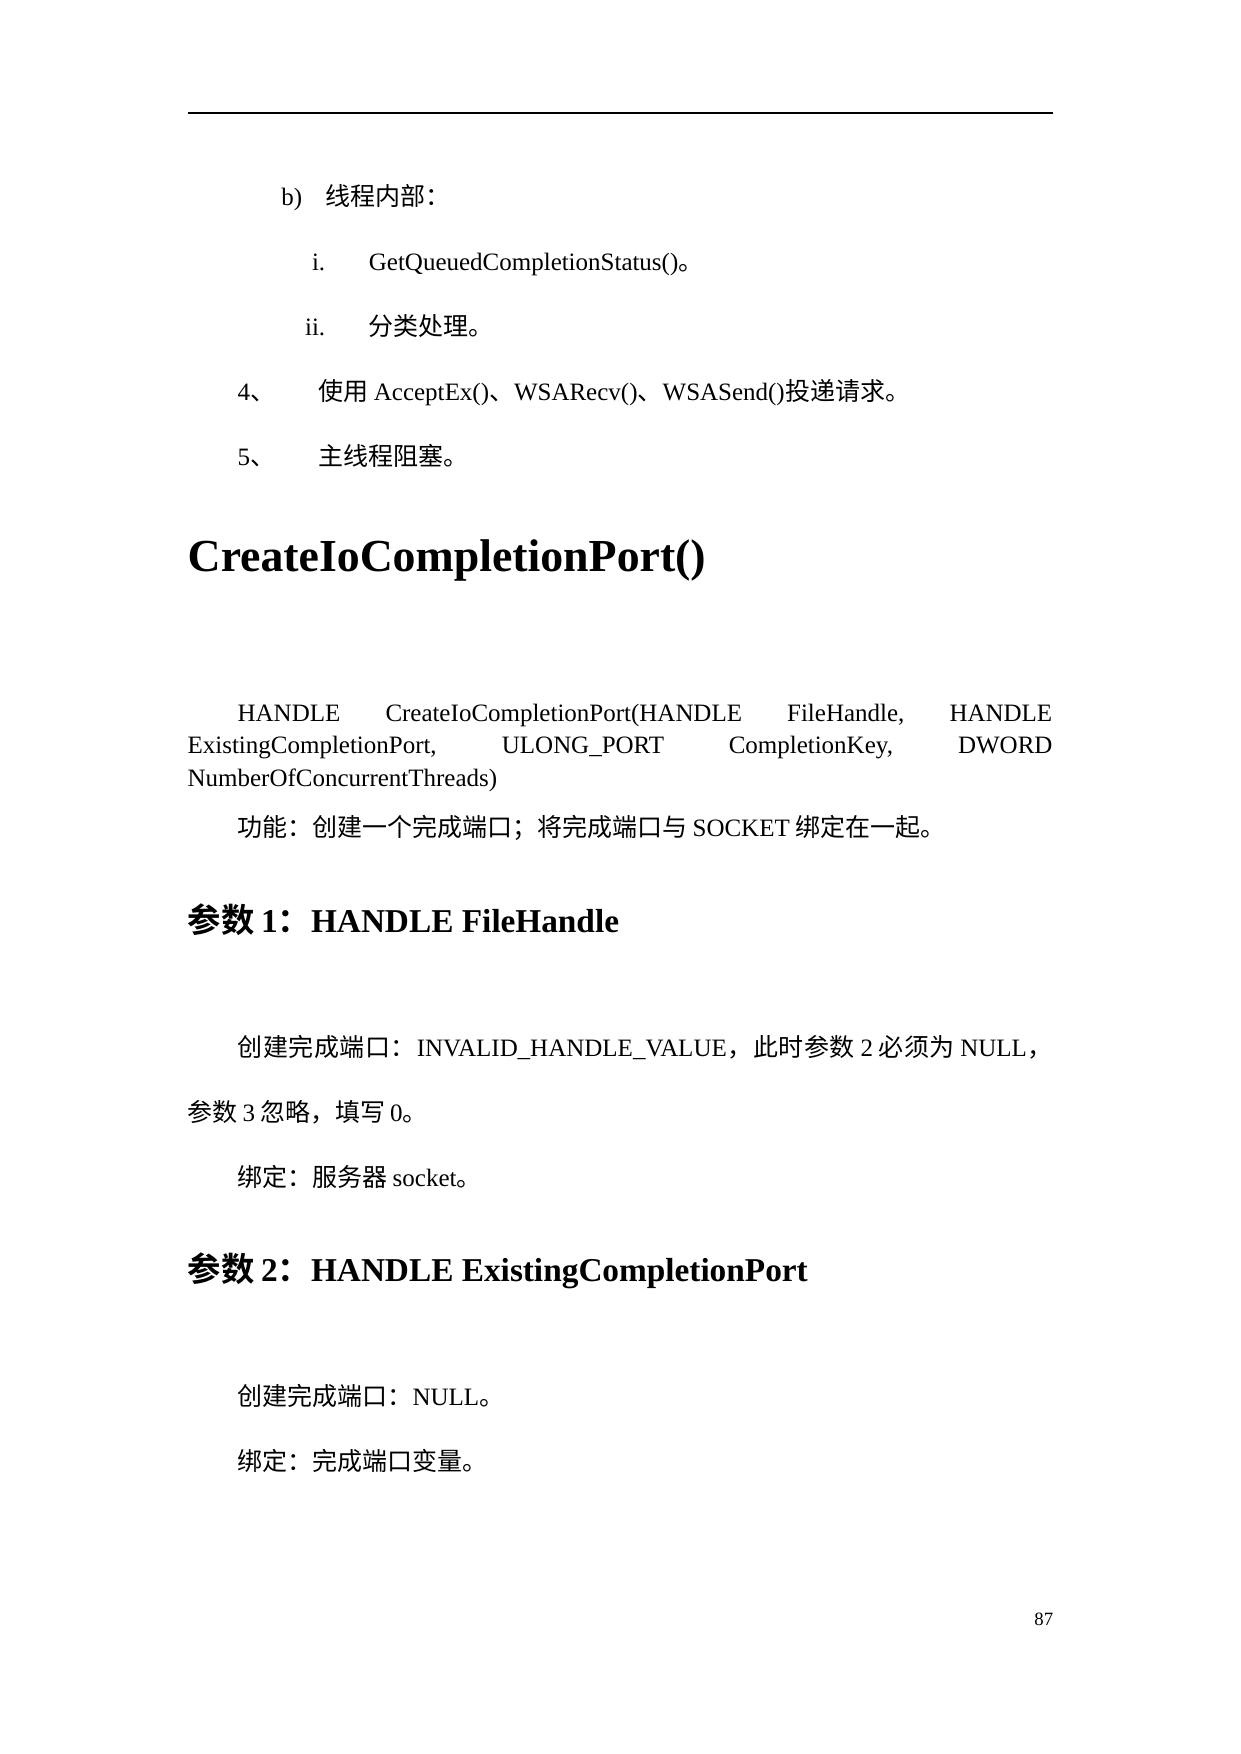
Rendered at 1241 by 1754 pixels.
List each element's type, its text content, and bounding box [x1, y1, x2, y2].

subtitle 参数1：HANDLE FileHandle [187, 886, 1053, 951]
subtitle 参数2：HANDLE ExistingCompletionPort [187, 1235, 1053, 1300]
list 分类处理。 [325, 292, 1053, 357]
list 线程内部： [281, 162, 1053, 227]
list GetQueuedCompletionStatus()。 [325, 227, 1053, 292]
text HANDLE CreateIoCompletionPort(HANDLE FileHandle, HANDLE ExistingCompletionPort, ULONG_PORT CompletionKey, DWORD NumberOfConcurrentThreads) [187, 696, 1053, 793]
text 功能：创建一个完成端口；将完成端口与SOCKET绑定在一起。 [187, 793, 1053, 858]
text 绑定：服务器socket。 [187, 1143, 1053, 1208]
list 主线程阻塞。 [237, 422, 1053, 487]
text 绑定：完成端口变量。 [187, 1427, 1053, 1492]
text 创建完成端口：NULL。 [187, 1362, 1053, 1427]
list 使用AcceptEx()、WSARecv()、WSASend()投递请求。 [237, 357, 1053, 422]
subtitle CreateIoCompletionPort() [187, 522, 1053, 587]
text 创建完成端口：INVALID_HANDLE_VALUE，此时参数2必须为NULL，参数3忽略，填写0。 [187, 1013, 1053, 1143]
